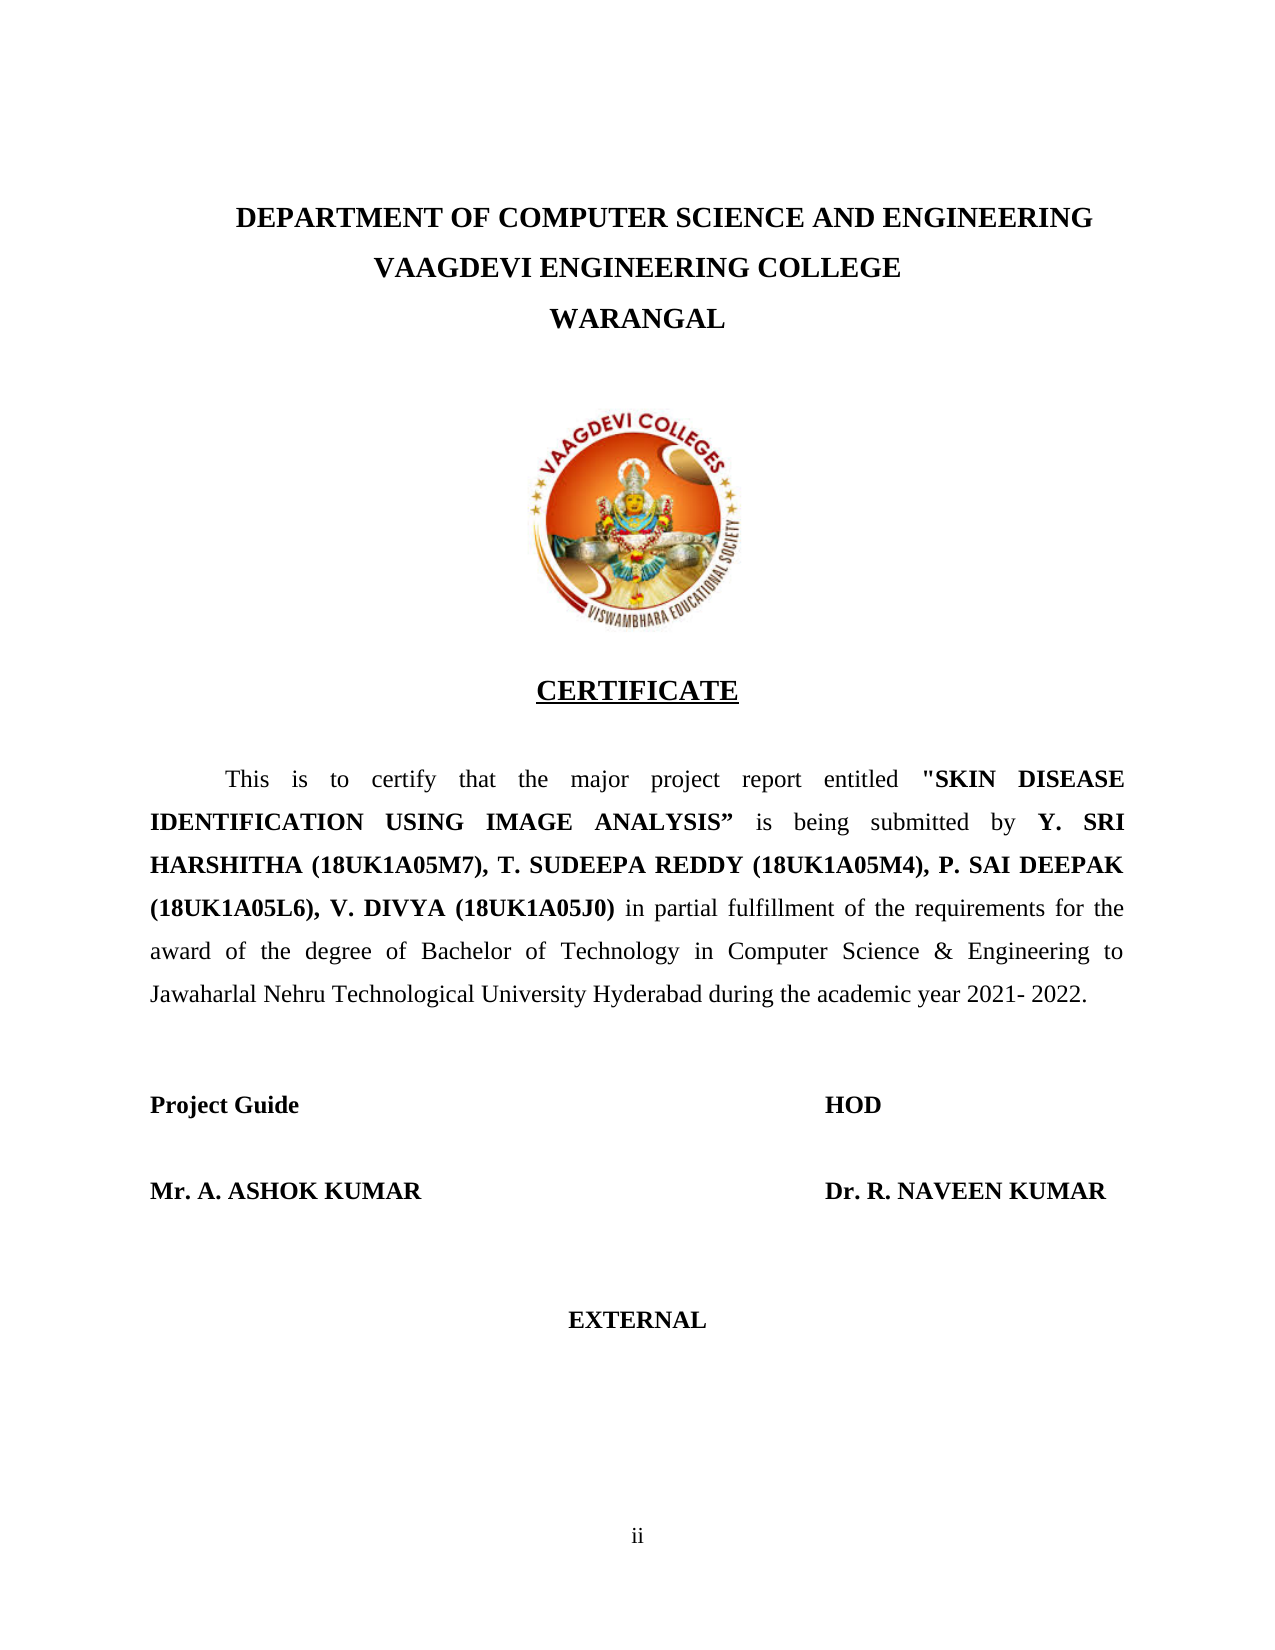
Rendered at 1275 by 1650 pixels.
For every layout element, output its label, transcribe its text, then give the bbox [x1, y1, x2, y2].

text WARANGAL [150, 301, 1125, 334]
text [204, 200, 1125, 234]
text VAAGDEVI ENGINEERING COLLEGE [150, 251, 1125, 284]
text Mr. A. ASHOK KUMAR Dr. R. NAVEEN KUMAR [150, 1176, 1125, 1205]
text Project Guide HOD [150, 1090, 1125, 1119]
text This is to certify that the major project report entitled "SKIN DISEASE IDENTIFICATION USING IMAGE ANALYSIS” is being submitted by Y. SRI HARSHITHA (18UK1A05M7), T. SUDEEPA REDDY (18UK1A05M4), P. SAI DEEPAK (18UK1A05L6), V. DIVYA (18UK1A05J0) in partial fulfillment of the requirements for the award of the degree of Bachelor of Technology in Computer Science & Engineering to Jawaharlal Nehru Technological University Hyderabad during the academic year 2021- 2022. [150, 764, 1125, 1008]
text EXTERNAL [150, 1306, 1125, 1334]
text CERTIFICATE [150, 673, 1125, 706]
picture [489, 399, 786, 649]
